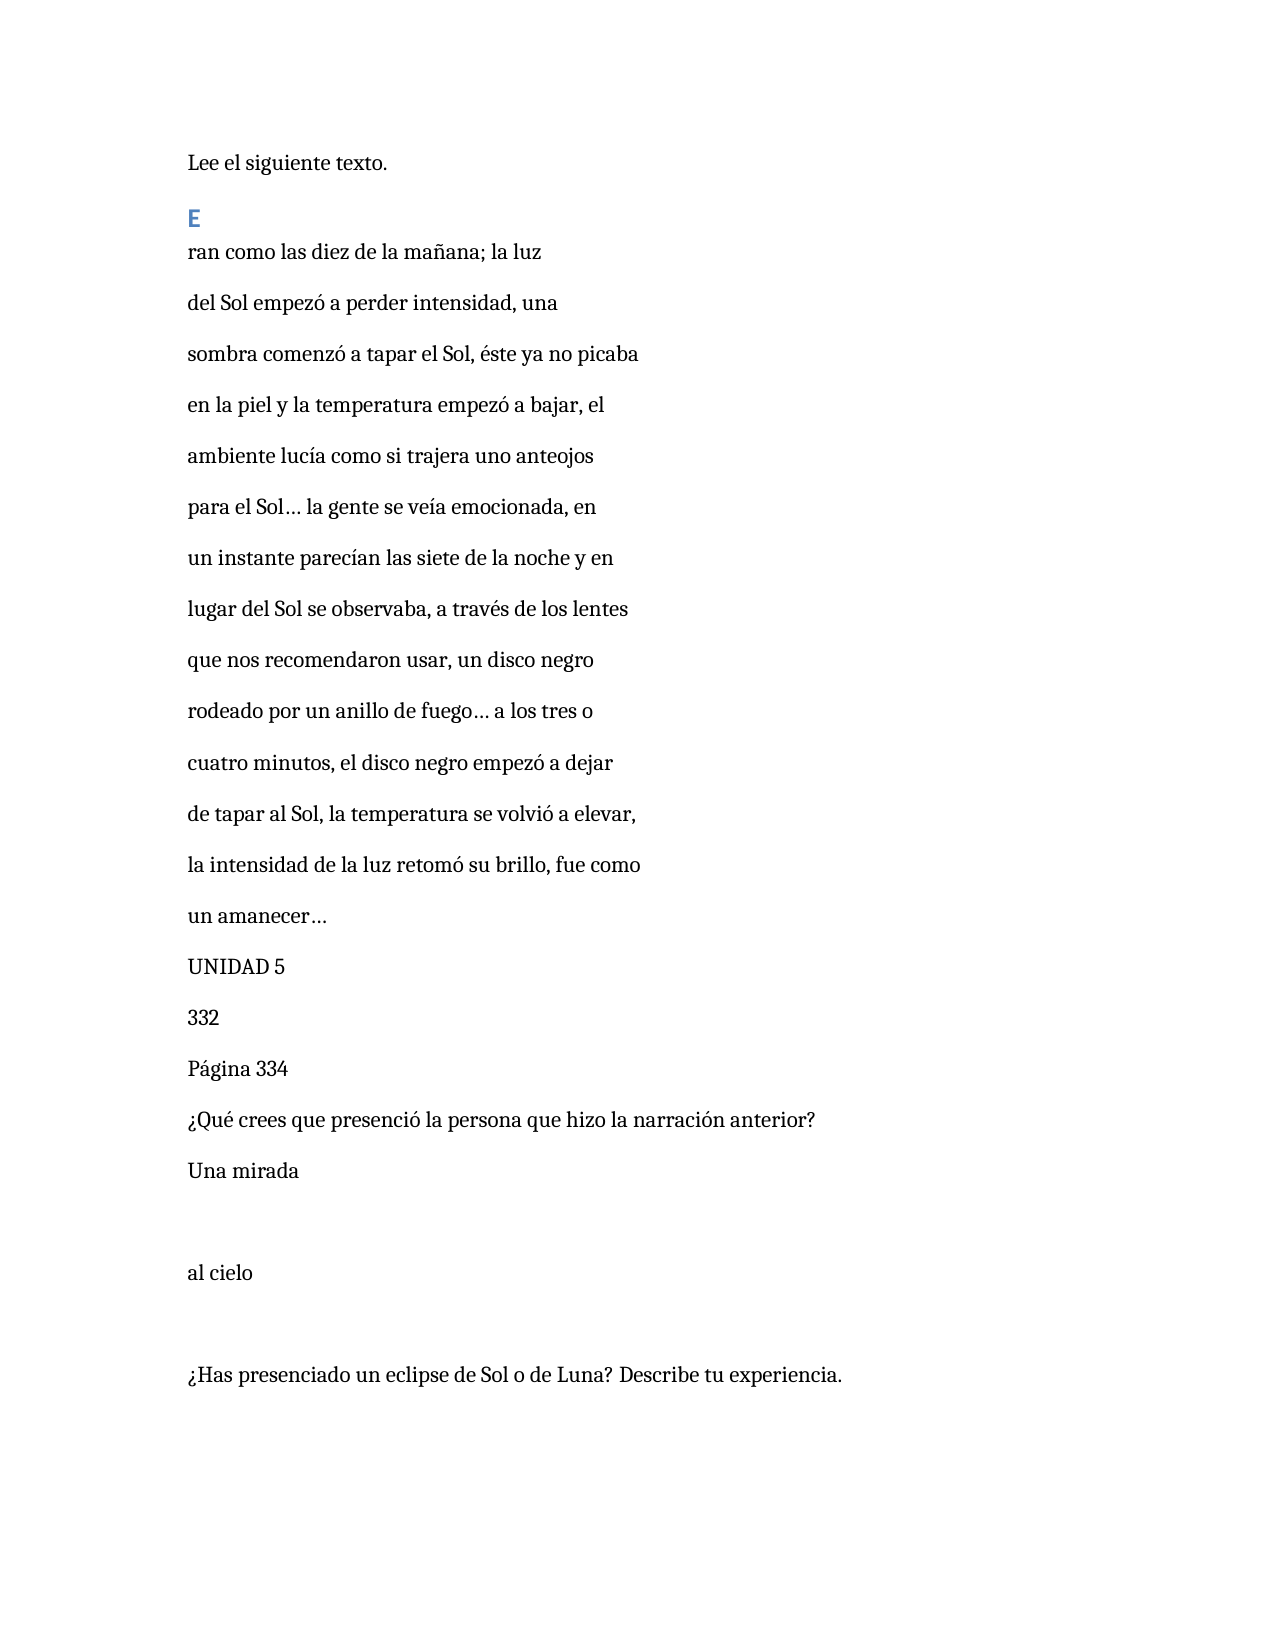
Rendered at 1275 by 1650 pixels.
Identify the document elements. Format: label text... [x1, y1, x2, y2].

text que nos recomendaron usar, un disco negro [187, 647, 1087, 674]
text al cielo [187, 1260, 1087, 1286]
text Página 334 [187, 1056, 1087, 1082]
text ¿Qué crees que presenció la persona que hizo la narración anterior? [187, 1107, 1087, 1133]
text ran como las diez de la mañana; la luz [187, 239, 1087, 265]
text Una mirada [187, 1158, 1087, 1184]
text sombra comenzó a tapar el Sol, éste ya no picaba [187, 341, 1087, 367]
text cuatro minutos, el disco negro empezó a dejar [187, 749, 1087, 776]
text del Sol empezó a perder intensidad, una [187, 290, 1087, 316]
subtitle E [187, 201, 1087, 234]
text en la piel y la temperatura empezó a bajar, el [187, 392, 1087, 418]
text ambiente lucía como si trajera uno anteojos [187, 443, 1087, 469]
text ¿Has presenciado un eclipse de Sol o de Luna? Describe tu experiencia. [187, 1362, 1087, 1388]
text un instante parecían las siete de la noche y en [187, 545, 1087, 572]
text un amanecer… [187, 902, 1087, 929]
text de tapar al Sol, la temperatura se volvió a elevar, [187, 800, 1087, 827]
text rodeado por un anillo de fuego… a los tres o [187, 698, 1087, 725]
text UNIDAD 5 [187, 953, 1087, 980]
text la intensidad de la luz retomó su brillo, fue como [187, 851, 1087, 878]
text Lee el siguiente texto. [187, 150, 1087, 176]
text lugar del Sol se observaba, a través de los lentes [187, 596, 1087, 623]
text 332 [187, 1004, 1087, 1031]
text para el Sol… la gente se veía emocionada, en [187, 494, 1087, 521]
